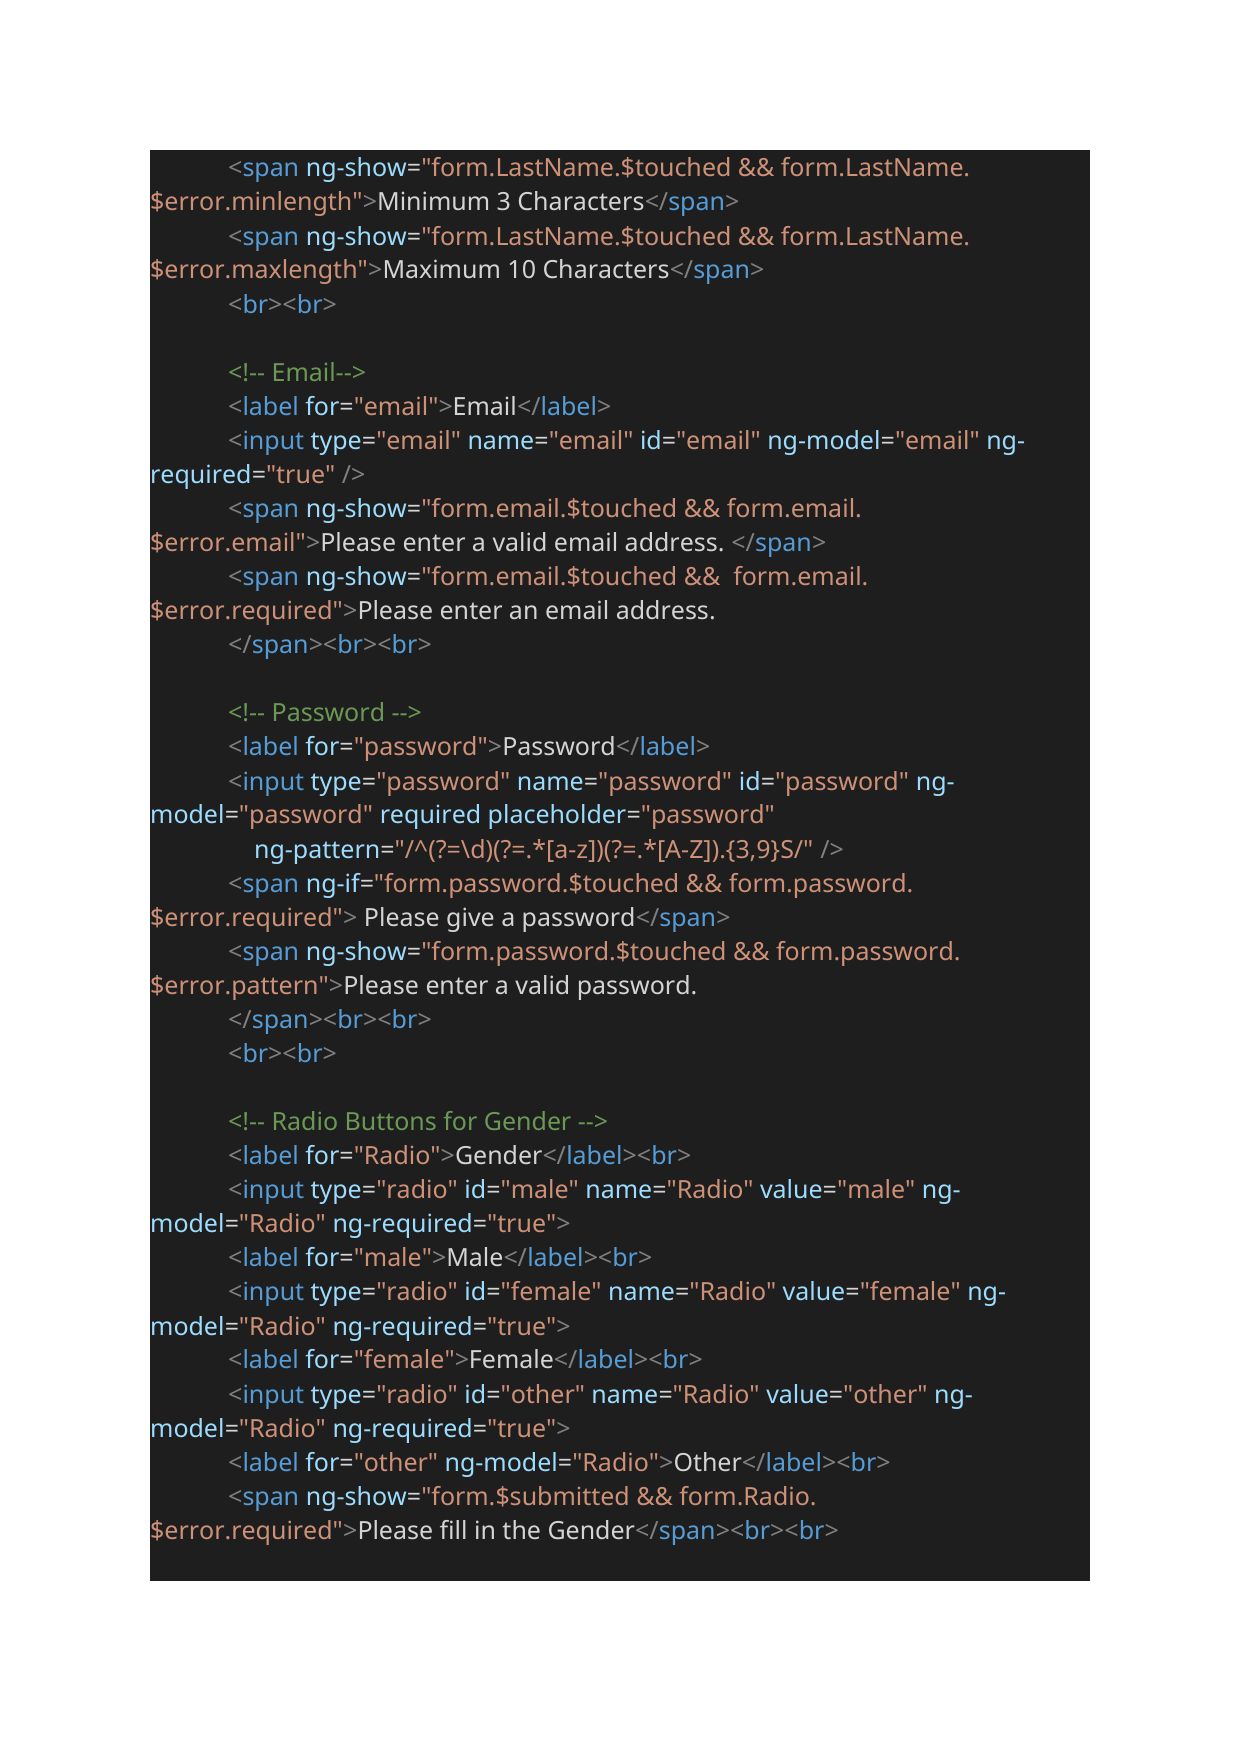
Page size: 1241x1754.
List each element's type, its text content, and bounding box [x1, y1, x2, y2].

text <br><br> [150, 1036, 1090, 1070]
text <!-- Email--> [150, 354, 1090, 388]
text <span ng-show="form.LastName.$touched && form.LastName.$error.minlength">Minimum 3 Characters</span> [150, 150, 1090, 218]
text <label for="male">Male</label><br> [150, 1240, 1090, 1274]
text <label for="password">Password</label> [150, 729, 1090, 763]
text <br><br> [150, 286, 1090, 320]
text <!-- Radio Buttons for Gender --> [150, 1104, 1090, 1138]
text <label for="other" ng-model="Radio">Other</label><br> [150, 1444, 1090, 1478]
text <span ng-show="form.LastName.$touched && form.LastName.$error.maxlength">Maximum 10 Characters</span> [150, 218, 1090, 286]
text </span><br><br> [150, 627, 1090, 661]
text <span ng-show="form.email.$touched && form.email.$error.required">Please enter an email address. [150, 559, 1090, 627]
text <label for="Radio">Gender</label><br> [150, 1138, 1090, 1172]
text </span><br><br> [150, 1002, 1090, 1036]
text <input type="radio" id="male" name="Radio" value="male" ng-model="Radio" ng-required="true"> [150, 1172, 1090, 1240]
text <span ng-show="form.email.$touched && form.email.$error.email">Please enter a valid email address. </span> [150, 491, 1090, 559]
text <span ng-if="form.password.$touched && form.password.$error.required"> Please give a password</span> [150, 865, 1090, 933]
text <span ng-show="form.password.$touched && form.password.$error.pattern">Please enter a valid password. [150, 933, 1090, 1002]
text <span ng-show="form.$submitted && form.Radio.$error.required">Please fill in the Gender</span><br><br> [150, 1478, 1090, 1547]
text <label for="email">Email</label> [150, 388, 1090, 422]
text <input type="radio" id="other" name="Radio" value="other" ng-model="Radio" ng-required="true"> [150, 1376, 1090, 1444]
text <!-- Password --> [150, 695, 1090, 729]
text <input type="radio" id="female" name="Radio" value="female" ng-model="Radio" ng-required="true"> [150, 1274, 1090, 1342]
text <label for="female">Female</label><br> [150, 1342, 1090, 1376]
text <input type="password" name="password" id="password" ng-model="password" required placeholder="password" [150, 763, 1090, 831]
text ng-pattern="/^(?=\d)(?=.*[a-z])(?=.*[A-Z]).{3,9}S/" /> [150, 831, 1090, 865]
text <input type="email" name="email" id="email" ng-model="email" ng-required="true" /> [150, 422, 1090, 491]
